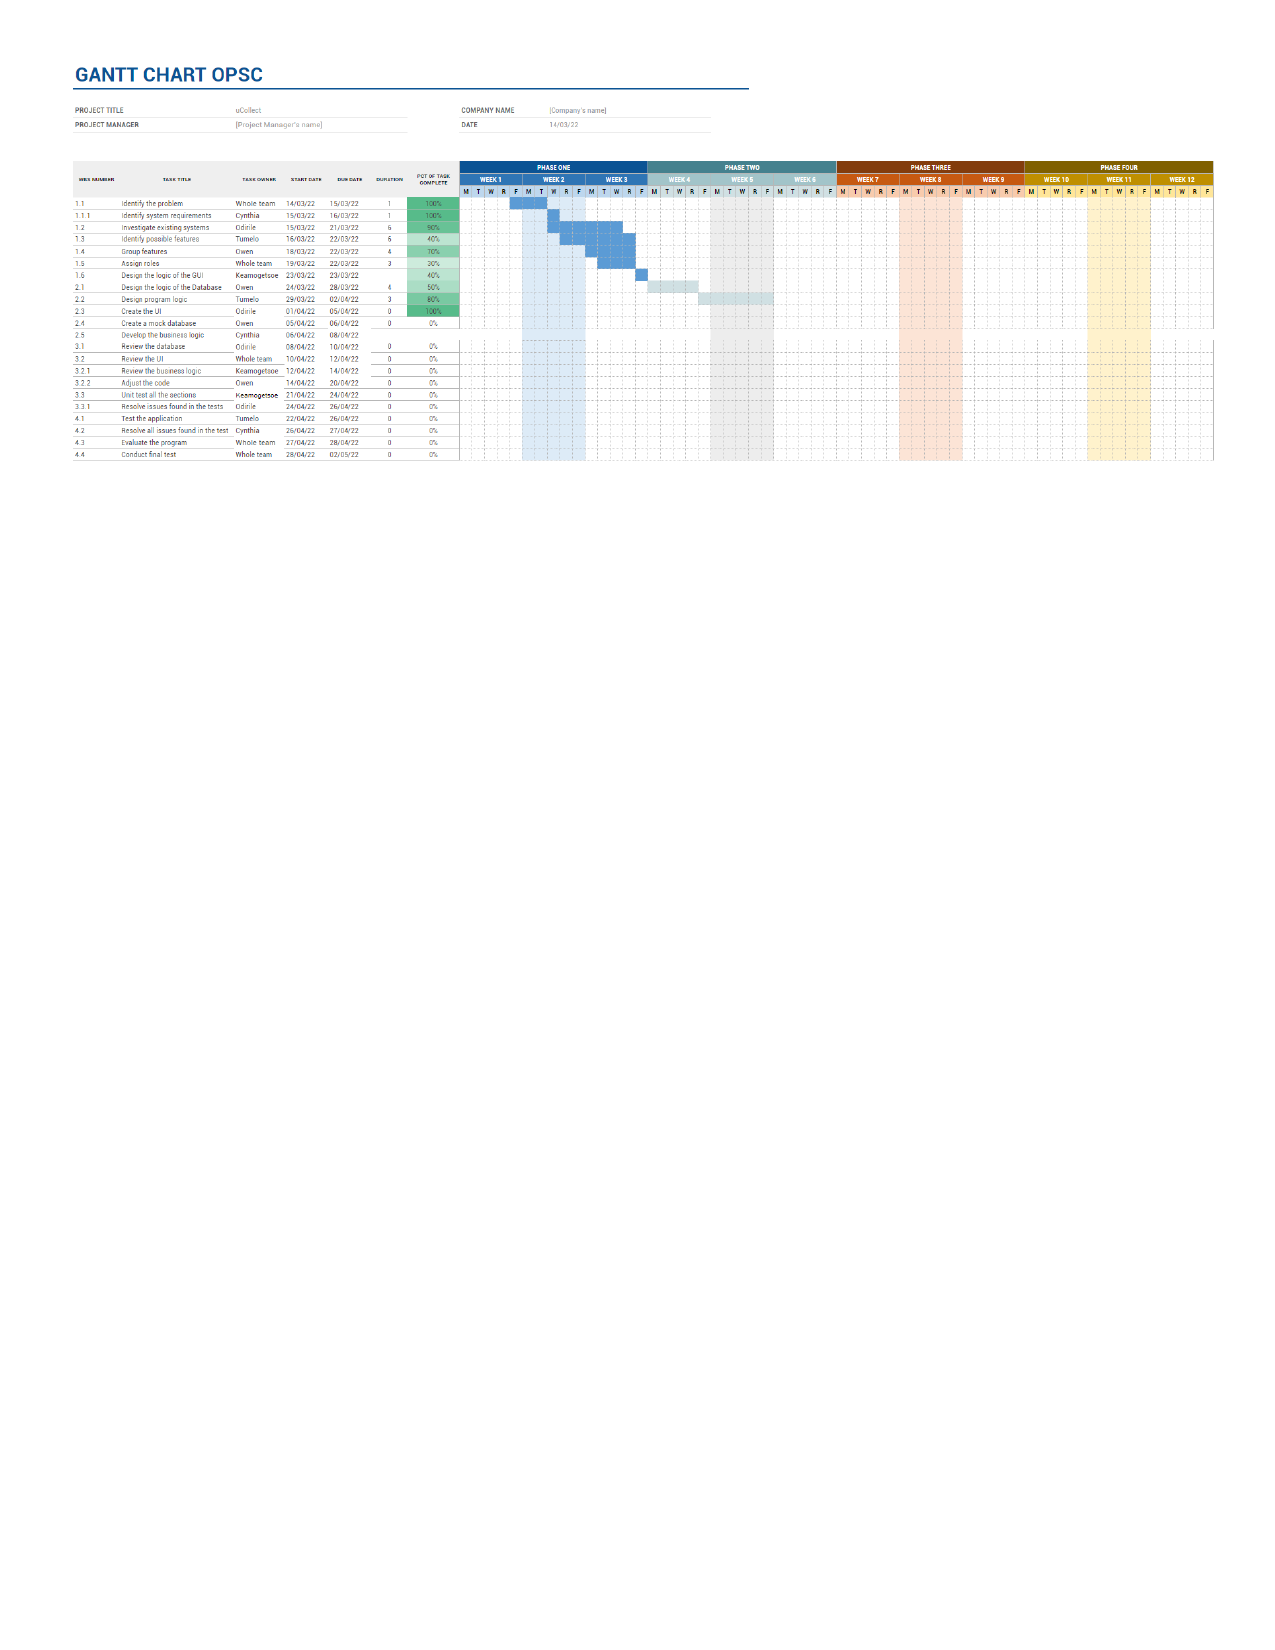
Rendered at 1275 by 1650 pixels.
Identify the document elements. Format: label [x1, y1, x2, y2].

picture [58, 58, 1216, 472]
